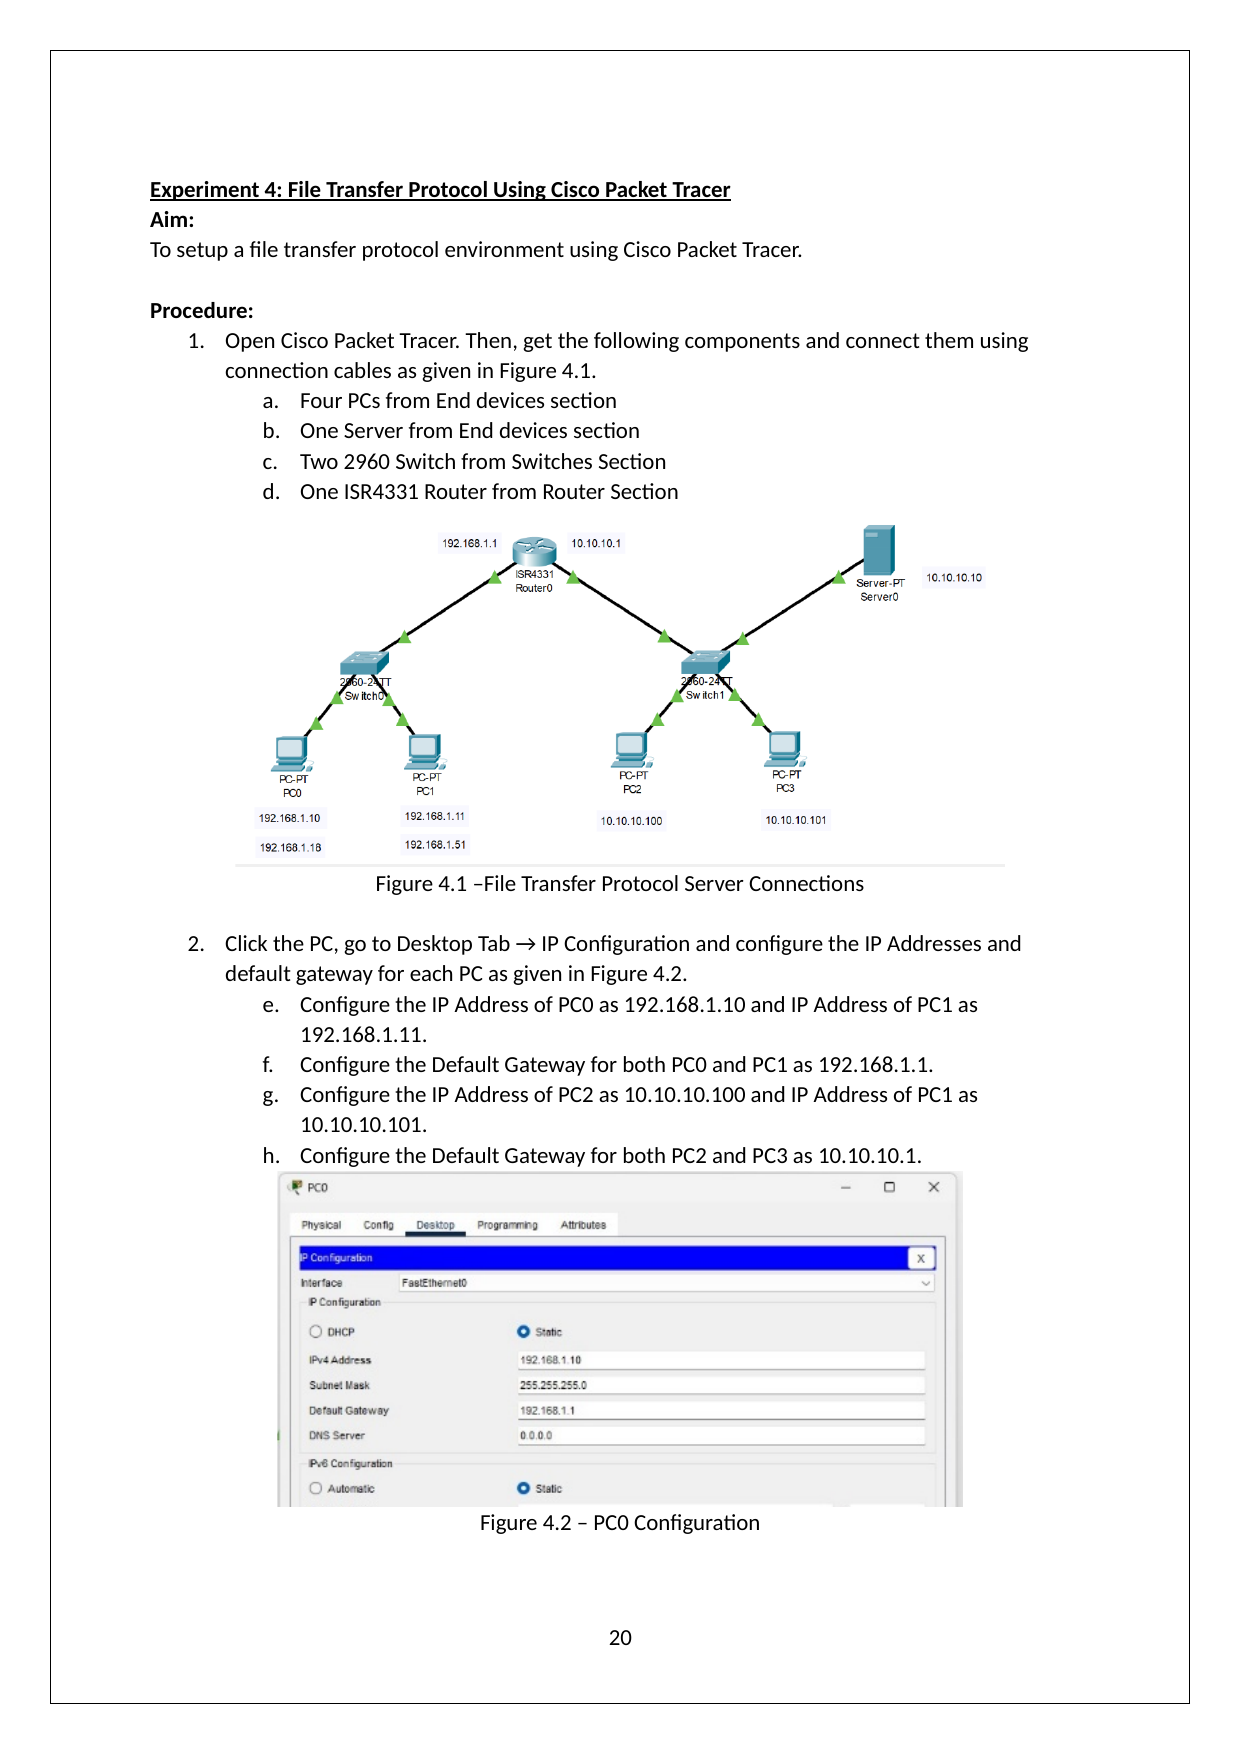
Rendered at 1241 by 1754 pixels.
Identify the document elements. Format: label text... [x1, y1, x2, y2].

text Figure 4.2 – PC0 Configuration [150, 1508, 1090, 1536]
text To setup a file transfer protocol environment using Cisco Packet Tracer. [150, 235, 1090, 263]
subtitle Experiment 4: File Transfer Protocol Using Cisco Packet Tracer [150, 175, 1090, 203]
list One Server from End devices section [262, 417, 1090, 445]
list Configure the IP Address of PC2 as 10.10.10.100 and IP Address of PC1 as 10.10.10.101. [262, 1080, 1090, 1139]
list Configure the Default Gateway for both PC0 and PC1 as 192.168.1.1. [262, 1050, 1090, 1078]
list Four PCs from End devices section [262, 386, 1090, 414]
list Configure the IP Address of PC0 as 192.168.1.10 and IP Address of PC1 as 192.168.1.11. [262, 990, 1090, 1048]
list Click the PC, go to Desktop Tab → IP Configuration and configure the IP Addresses and default gateway for each PC as given in Figure 4.2. [187, 929, 1090, 988]
text Figure 4.1 –File Transfer Protocol Server Connections [150, 869, 1090, 897]
text Procedure: [150, 296, 1090, 324]
list One ISR4331 Router from Router Section [262, 477, 1090, 505]
list Open Cisco Packet Tracer. Then, get the following components and connect them using connection cables as given in Figure 4.1. [187, 326, 1090, 384]
picture [277, 1171, 963, 1507]
list Configure the Default Gateway for both PC2 and PC3 as 10.10.10.1. [262, 1141, 1090, 1169]
list Two 2960 Switch from Switches Section [262, 447, 1090, 475]
text Aim: [150, 205, 1090, 233]
picture [235, 507, 1005, 867]
